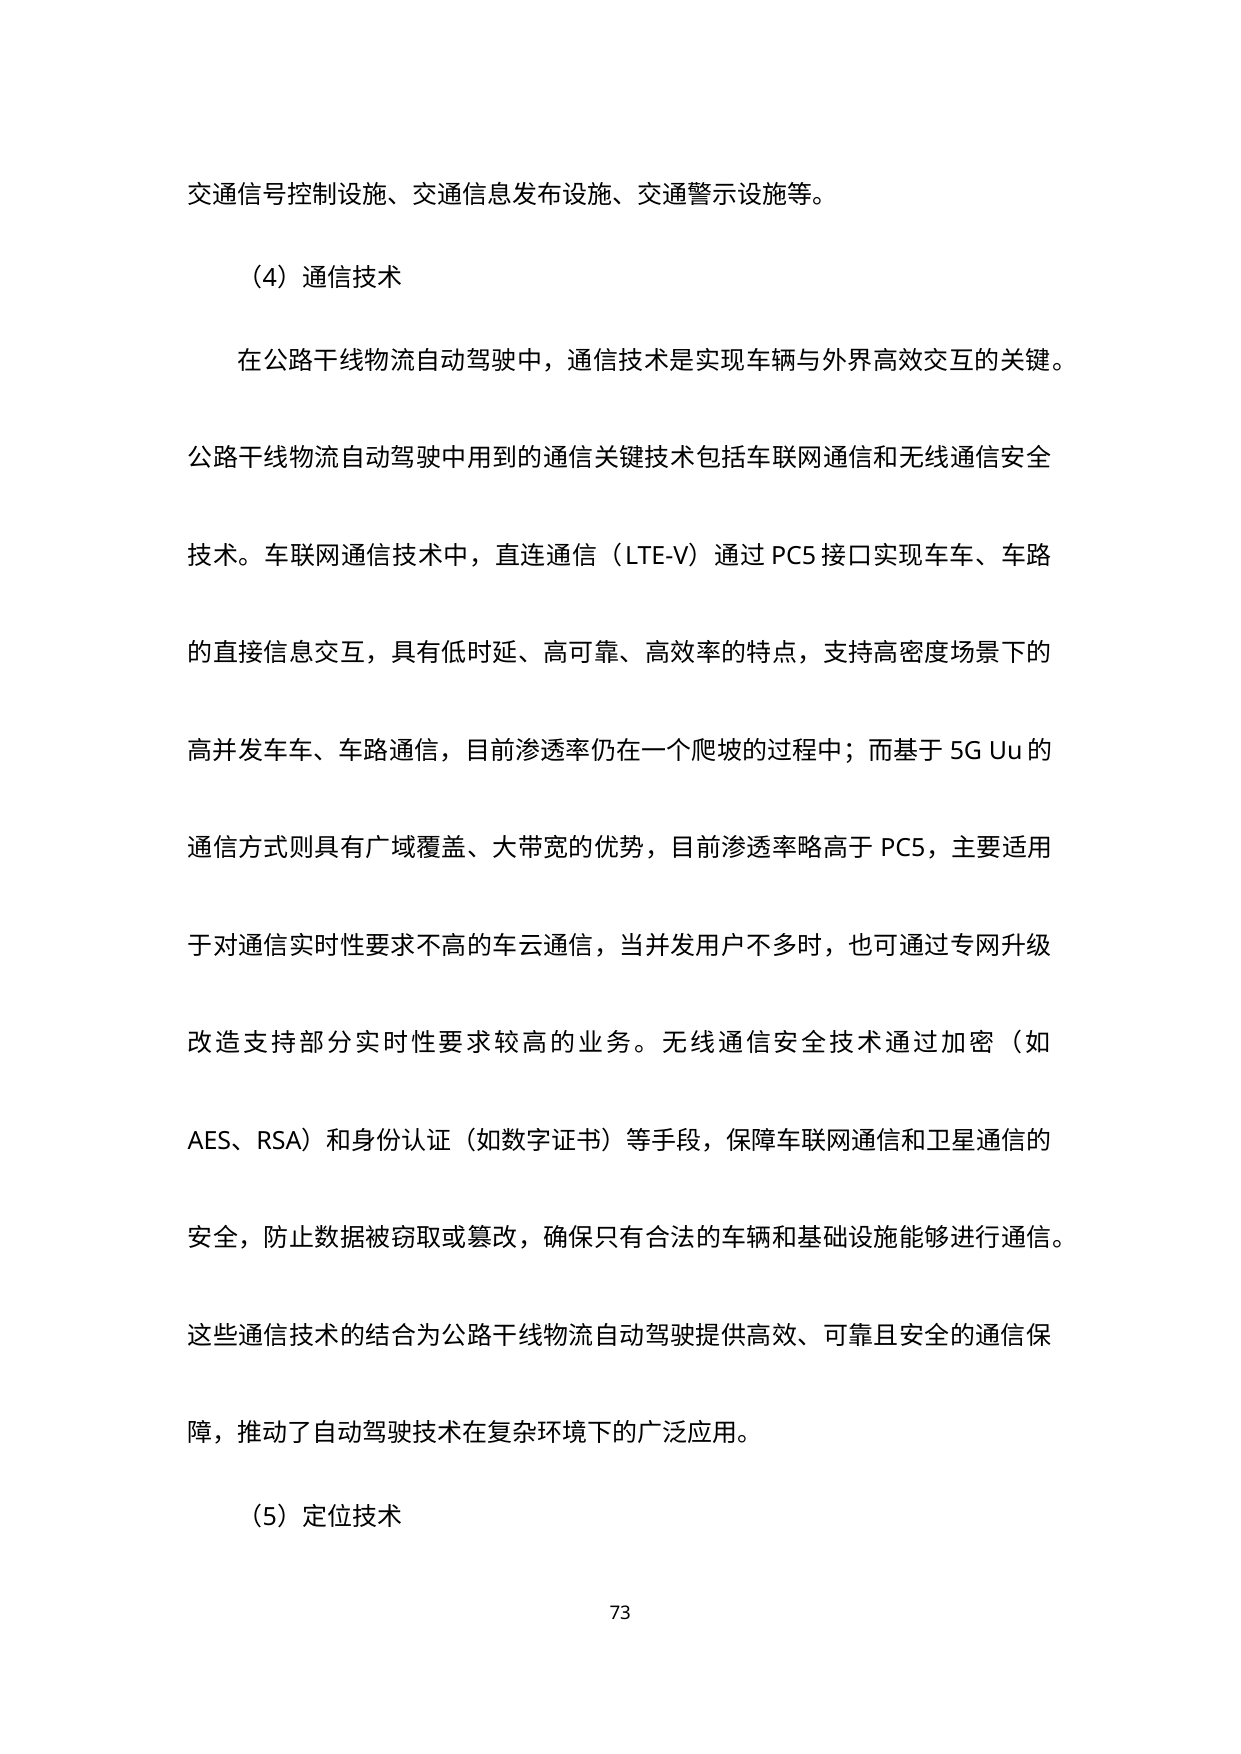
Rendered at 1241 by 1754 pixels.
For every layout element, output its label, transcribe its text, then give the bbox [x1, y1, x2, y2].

text （4）通信技术 [187, 243, 1053, 308]
text （5）定位技术 [187, 1482, 1053, 1547]
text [187, 160, 1053, 225]
text 在公路干线物流自动驾驶中，通信技术是实现车辆与外界高效交互的关键。公路干线物流自动驾驶中用到的通信关键技术包括车联网通信和无线通信安全技术。车联网通信技术中，直连通信（LTE-V）通过PC5接口实现车车、车路的直接信息交互，具有低时延、高可靠、高效率的特点，支持高密度场景下的高并发车车、车路通信，目前渗透率仍在一个爬坡的过程中；而基于5G Uu的通信方式则具有广域覆盖、大带宽的优势，目前渗透率略高于PC5，主要适用于对通信实时性要求不高的车云通信，当并发用户不多时，也可通过专网升级改造支持部分实时性要求较高的业务。无线通信安全技术通过加密（如AES、RSA）和身份认证（如数字证书）等手段，保障车联网通信和卫星通信的安全，防止数据被窃取或篡改，确保只有合法的车辆和基础设施能够进行通信。这些通信技术的结合为公路干线物流自动驾驶提供高效、可靠且安全的通信保障，推动了自动驾驶技术在复杂环境下的广泛应用。 [187, 326, 1053, 1463]
